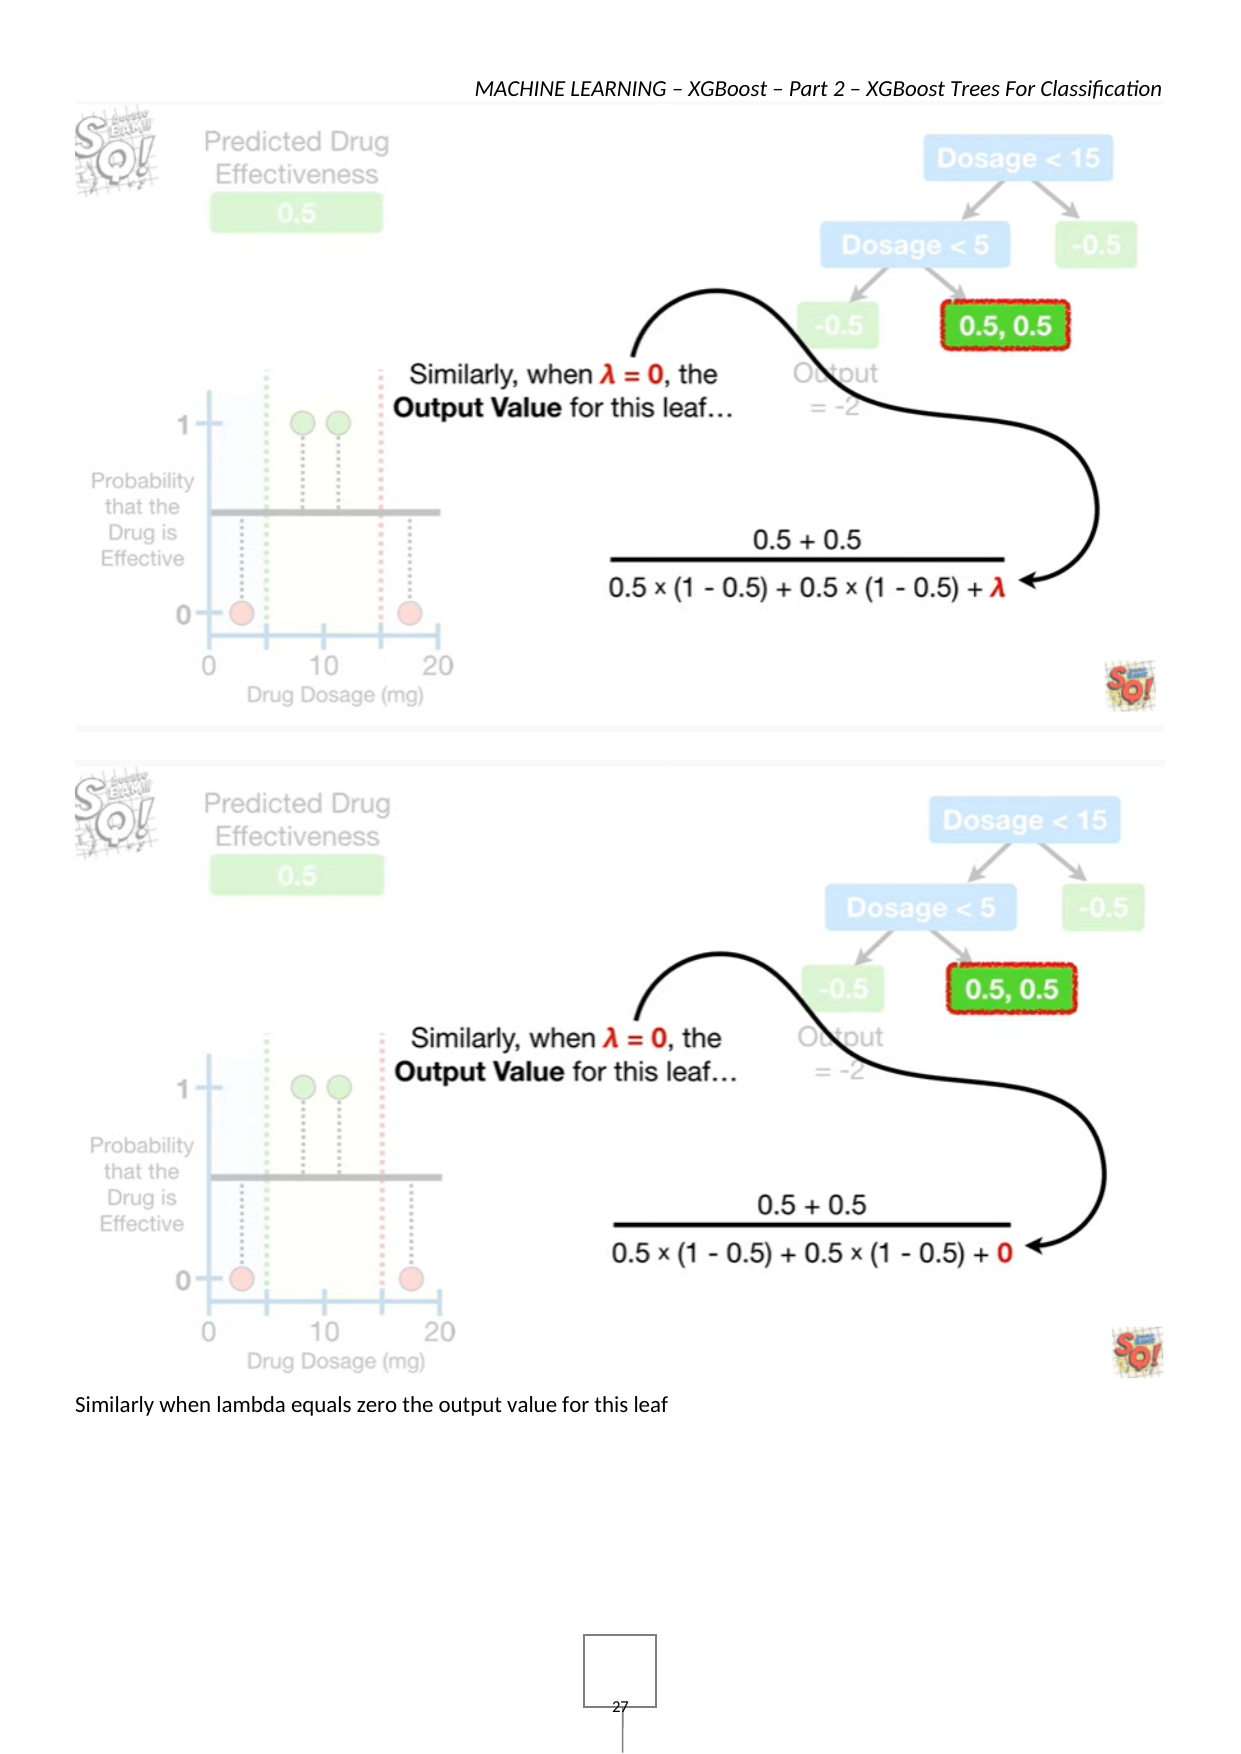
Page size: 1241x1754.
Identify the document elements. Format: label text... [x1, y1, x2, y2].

picture [75, 760, 1166, 1391]
text Similarly when lambda equals zero the output value for this leaf [75, 1391, 1165, 1418]
picture [75, 101, 1166, 732]
